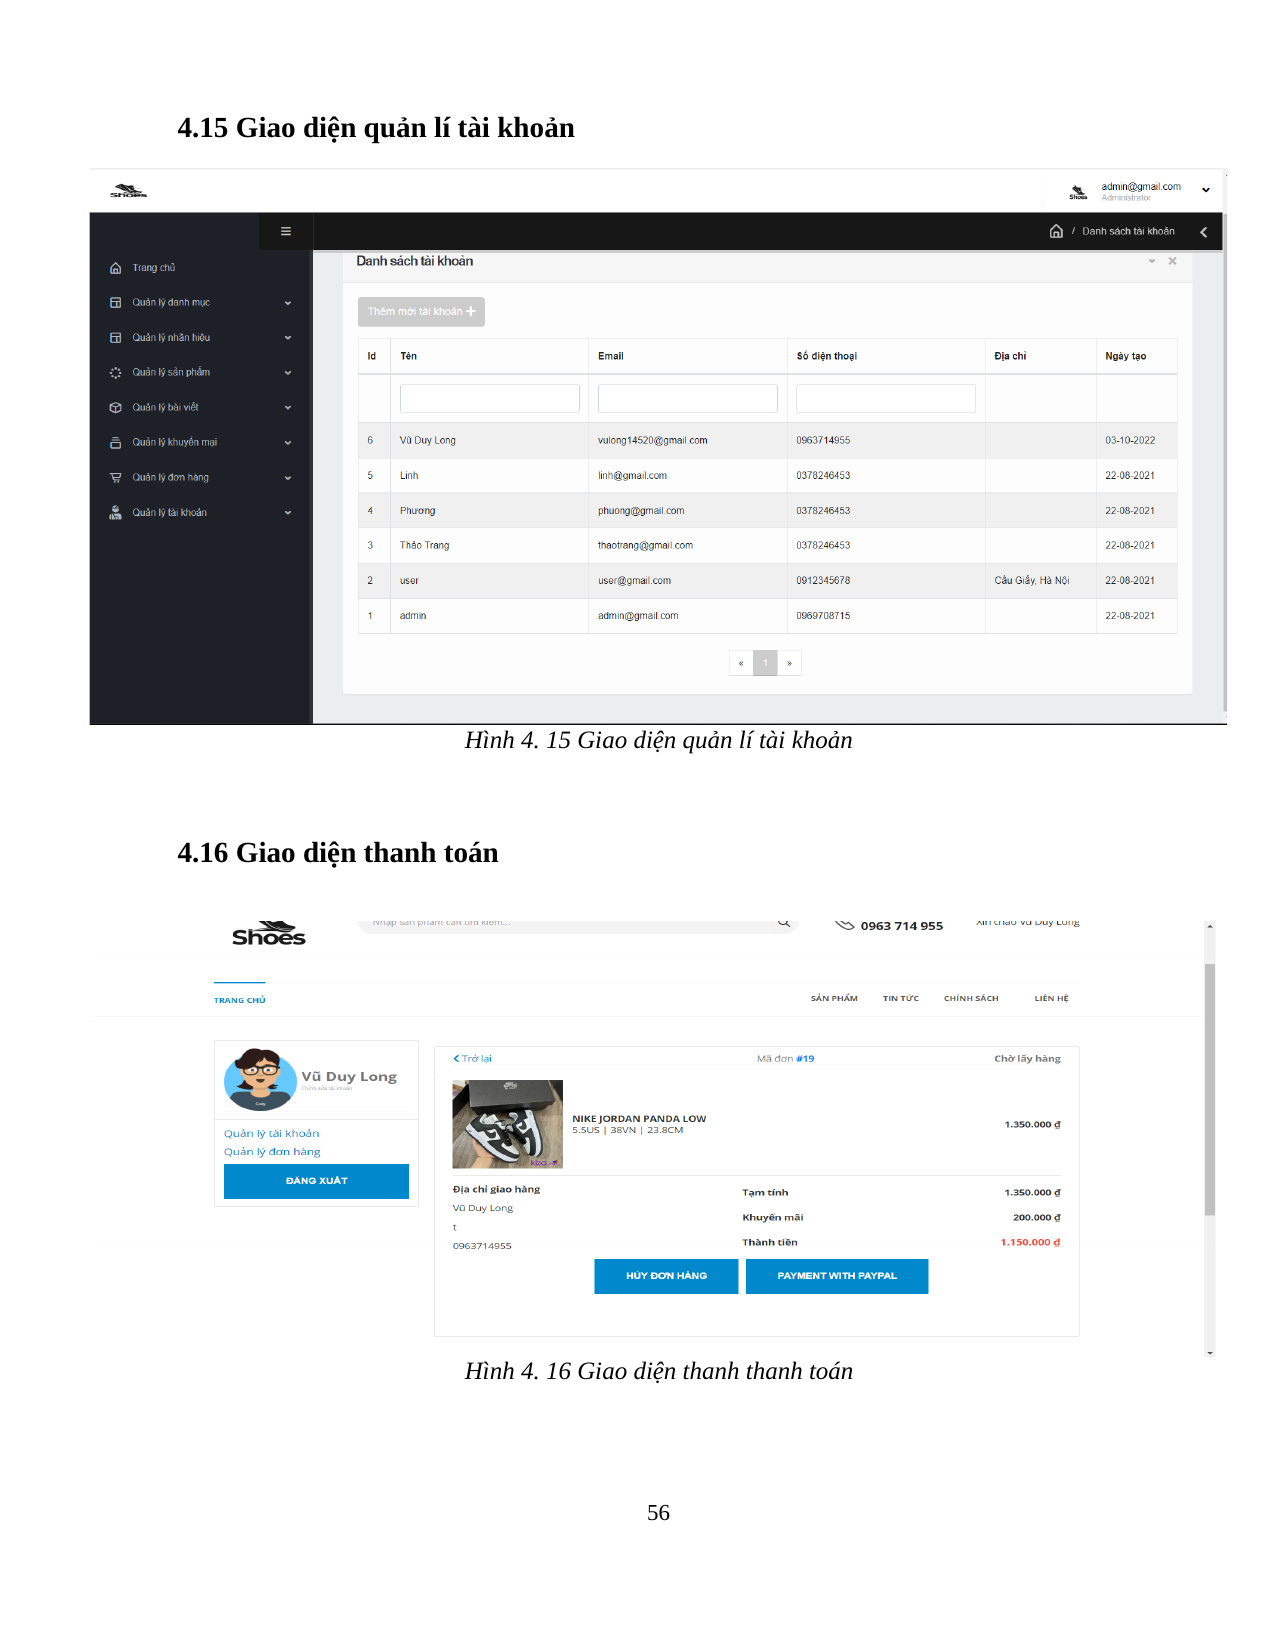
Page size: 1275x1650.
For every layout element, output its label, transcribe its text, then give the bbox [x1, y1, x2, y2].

subtitle 4.16 Giao diện thanh toán [177, 835, 1227, 868]
subtitle 4.15 Giao diện quản lí tài khoản [177, 110, 1227, 144]
picture [89, 921, 1216, 1357]
text Hình 4. 15 Giao diện quản lí tài khoản [389, 725, 1227, 754]
picture [89, 168, 1228, 725]
text Hình 4. 16 Giao diện thanh thanh toán [389, 1356, 1227, 1385]
